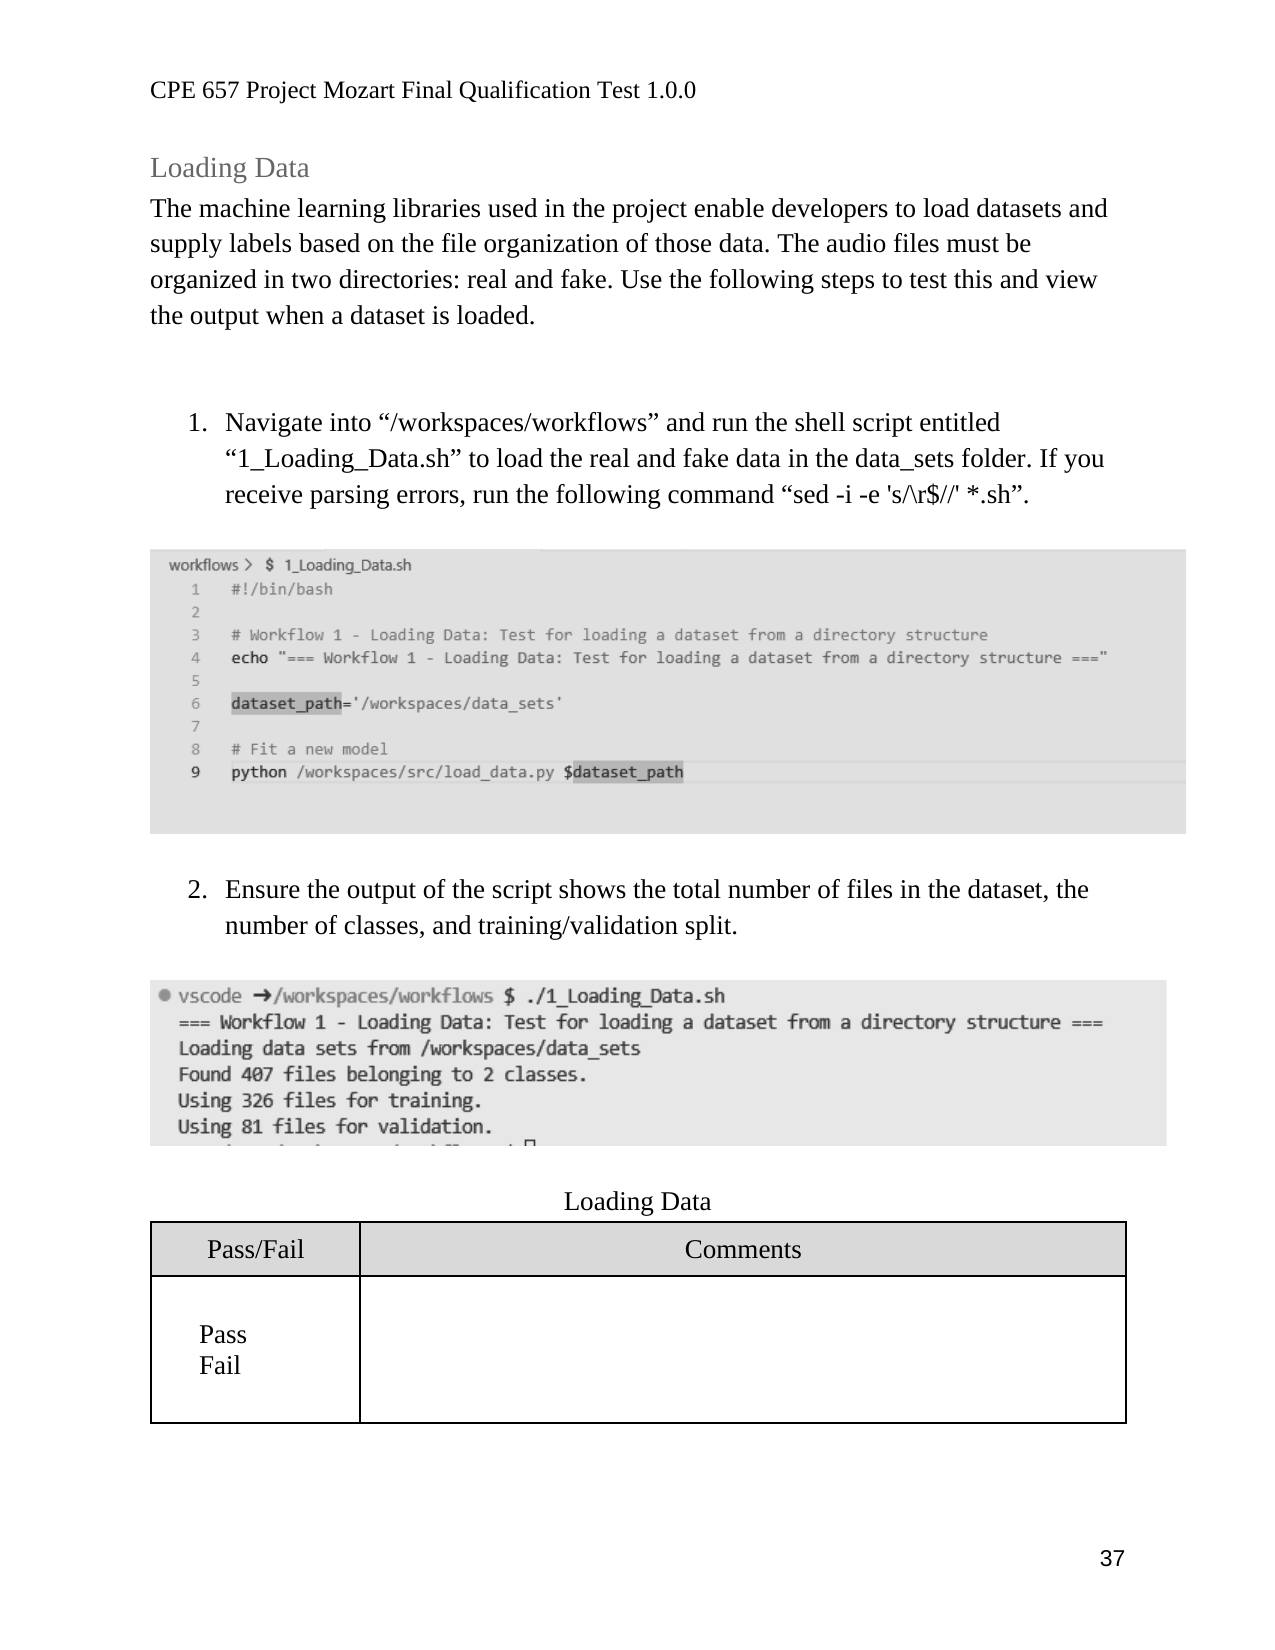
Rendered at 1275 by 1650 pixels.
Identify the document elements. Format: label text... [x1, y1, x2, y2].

list Navigate into “/workspaces/workflows” and run the shell script entitled “1_Loading_Data.sh” to load the real and fake data in the data_sets folder. If you receive parsing errors, run the following command “sed -i -e 's/\r$//' *.sh”. [187, 406, 1125, 509]
picture [150, 980, 1167, 1146]
table_cell Pass Fail [152, 1277, 359, 1422]
text Loading Data [150, 1185, 1125, 1216]
list Ensure the output of the script shows the total number of files in the dataset, the number of classes, and training/validation split. [187, 873, 1125, 940]
text The machine learning libraries used in the project enable developers to load datasets and supply labels based on the file organization of those data. The audio files must be organized in two directories: real and fake. Use the following steps to test this and view the output when a dataset is loaded. [150, 192, 1125, 330]
subtitle Loading Data [150, 150, 1125, 183]
picture [150, 549, 1187, 834]
table_cell [361, 1277, 1125, 1422]
table_header Pass/Fail [152, 1223, 359, 1275]
table_header Comments [361, 1223, 1125, 1275]
